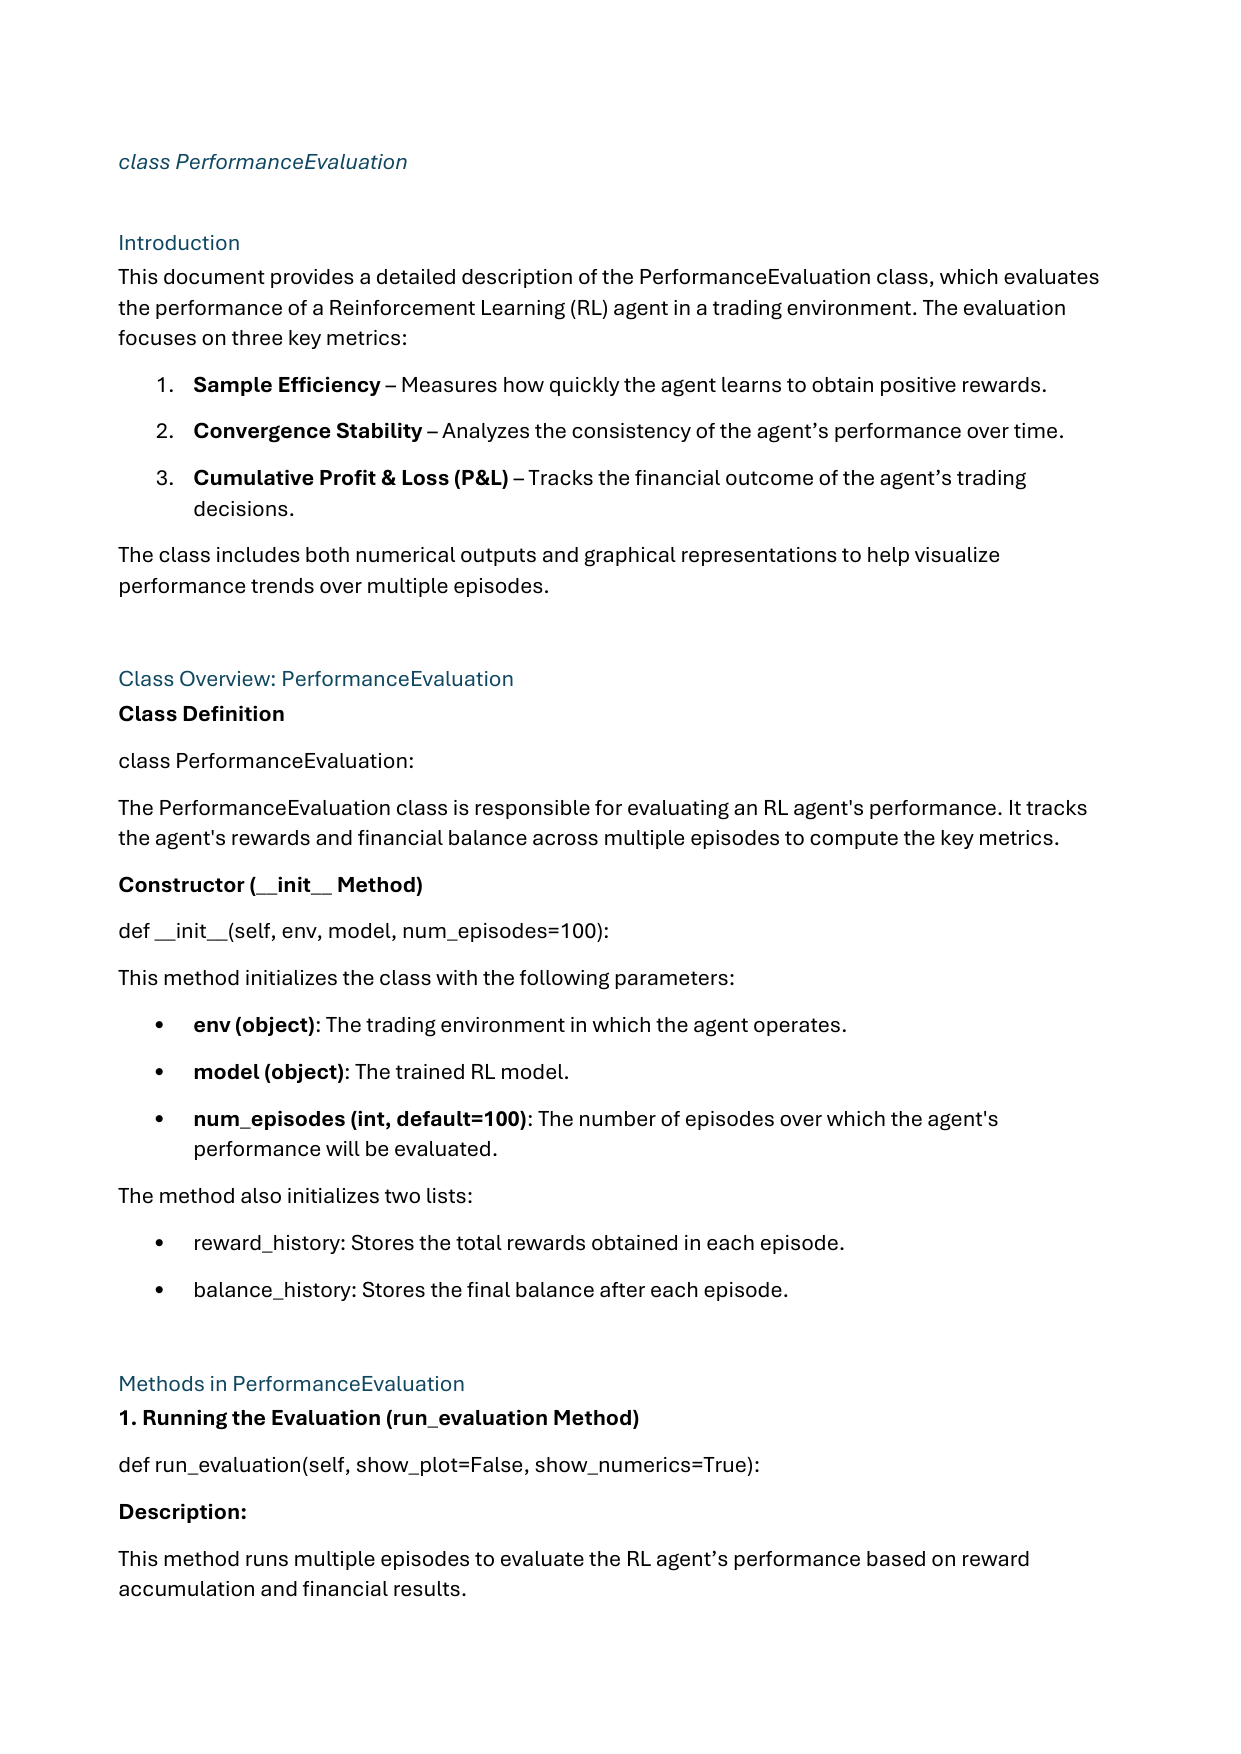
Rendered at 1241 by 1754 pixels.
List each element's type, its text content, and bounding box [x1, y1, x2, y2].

text This method runs multiple episodes to evaluate the RL agent’s performance based on reward accumulation and financial results. [118, 1544, 1122, 1603]
text Description: [118, 1498, 1122, 1526]
list Convergence Stability – Analyzes the consistency of the agent’s performance over time. [156, 417, 1122, 445]
subtitle Methods in PerformanceEvaluation [118, 1369, 1122, 1397]
list Sample Efficiency – Measures how quickly the agent learns to obtain positive rewards. [156, 371, 1122, 398]
list reward_history: Stores the total rewards obtained in each episode. [156, 1229, 1122, 1257]
text The class includes both numerical outputs and graphical representations to help visualize performance trends over multiple episodes. [118, 541, 1122, 599]
list env (object): The trading environment in which the agent operates. [156, 1011, 1122, 1039]
text Constructor (__init__ Method) [118, 871, 1122, 898]
list balance_history: Stores the final balance after each episode. [156, 1276, 1122, 1304]
text def run_evaluation(self, show_plot=False, show_numerics=True): [118, 1451, 1122, 1479]
text 1. Running the Evaluation (run_evaluation Method) [118, 1404, 1122, 1432]
list Cumulative Profit & Loss (P&L) – Tracks the financial outcome of the agent’s trading decisions. [156, 464, 1122, 522]
text The PerformanceEvaluation class is responsible for evaluating an RL agent's performance. It tracks the agent's rewards and financial balance across multiple episodes to compute the key metrics. [118, 793, 1122, 852]
list num_episodes (int, default=100): The number of episodes over which the agent's performance will be evaluated. [156, 1105, 1122, 1163]
text This method initializes the class with the following parameters: [118, 964, 1122, 992]
list model (object): The trained RL model. [156, 1058, 1122, 1086]
subtitle Introduction [118, 229, 1122, 257]
text This document provides a detailed description of the PerformanceEvaluation class, which evaluates the performance of a Reinforcement Learning (RL) agent in a trading environment. The evaluation focuses on three key metrics: [118, 263, 1122, 352]
subtitle Class Overview: PerformanceEvaluation [118, 665, 1122, 693]
text Class Definition [118, 700, 1122, 728]
subtitle class PerformanceEvaluation [118, 148, 1122, 176]
text The method also initializes two lists: [118, 1182, 1122, 1210]
text class PerformanceEvaluation: [118, 747, 1122, 774]
text def __init__(self, env, model, num_episodes=100): [118, 917, 1122, 945]
